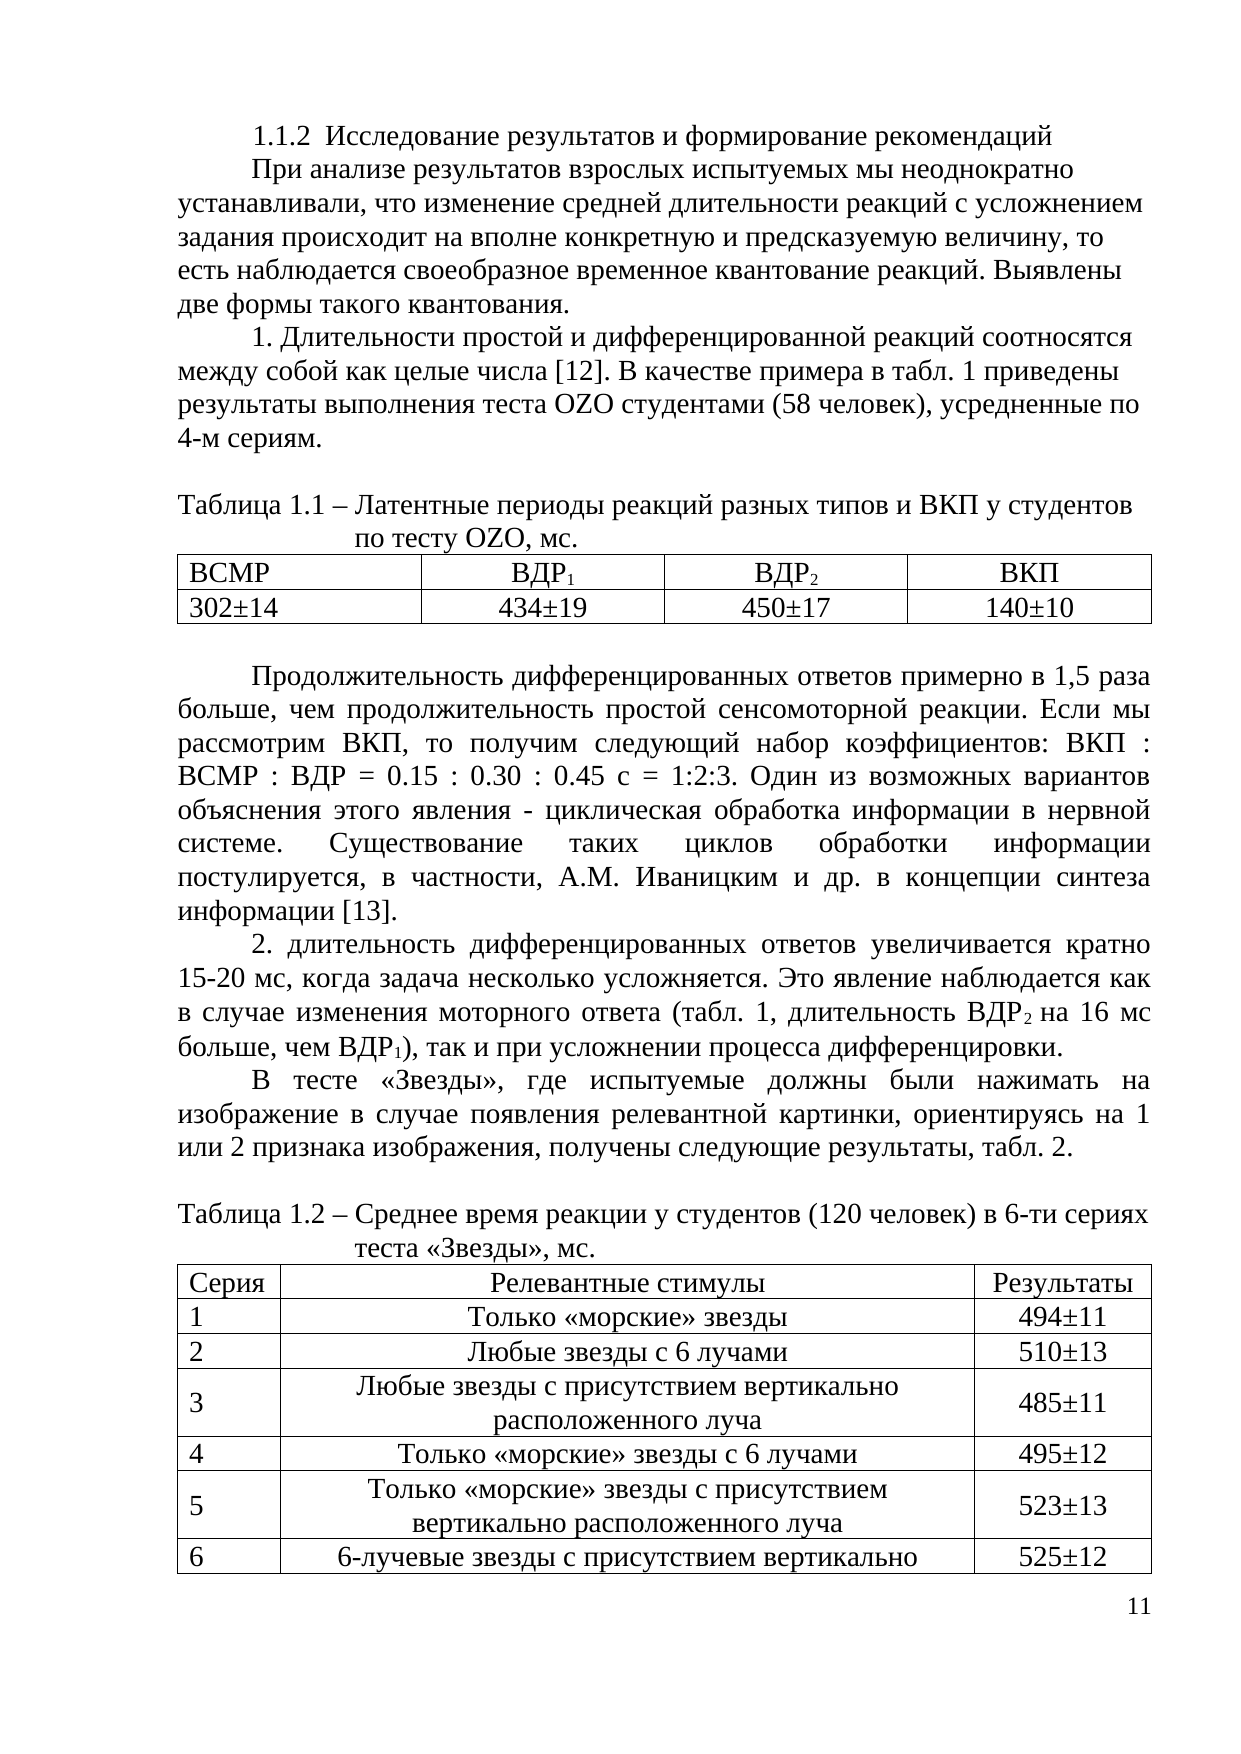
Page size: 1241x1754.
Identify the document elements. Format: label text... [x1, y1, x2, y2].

table_cell 1 [178, 1299, 280, 1333]
text 2. длительность дифференцированных ответов увеличивается кратно 15-20 мс, когда задача несколько усложняется. Это явление наблюдается как в случае изменения моторного ответа (табл. 1, длительность ВДР2 на 16 мс больше, чем ВДР1), так и при усложнении процесса дифференцировки. [177, 926, 1152, 1062]
table_cell Любые звезды с 6 лучами [281, 1334, 974, 1367]
table_cell Любые звезды с присутствием вертикально расположенного луча [281, 1369, 974, 1436]
table_cell 485±11 [975, 1369, 1151, 1436]
list Исследование результатов и формирование рекомендаций [178, 118, 1152, 152]
table_header Результаты [975, 1265, 1151, 1298]
table_cell 525±12 [975, 1539, 1151, 1573]
table_header ВДР1 [422, 555, 664, 589]
table_cell Только «морские» звезды с 6 лучами [281, 1437, 974, 1470]
table_header Серия [178, 1265, 280, 1298]
table_header ВКП [908, 555, 1151, 589]
table_header Релевантные стимулы [281, 1265, 974, 1298]
table_cell 494±11 [975, 1299, 1151, 1333]
table_cell 5 [178, 1471, 280, 1538]
table_cell 434±19 [422, 590, 664, 623]
table_cell 140±10 [908, 590, 1151, 623]
table_cell 2 [178, 1334, 280, 1367]
text Продолжительность дифференцированных ответов примерно в 1,5 раза больше, чем продолжительность простой сенсомоторной реакции. Если мы рассмотрим ВКП, то получим следующий набор коэффициентов: ВКП : ВСМР : ВДР = 0.15 : 0.30 : 0.45 с = 1:2:3. Один из возможных вариантов объяснения этого явления - циклическая обработка информации в нервной системе. Существование таких циклов обработки информации постулируется, в частности, А.М. Иваницким и др. в концепции синтеза информации [13]. [177, 658, 1152, 926]
table_cell 3 [178, 1369, 280, 1436]
table_header ВСМР [178, 555, 421, 589]
table_cell 523±13 [975, 1471, 1151, 1538]
table_cell 6 [178, 1539, 280, 1573]
table_header ВДР2 [665, 555, 907, 589]
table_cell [281, 1539, 974, 1573]
table_cell 510±13 [975, 1334, 1151, 1367]
text 1. Длительности простой и дифференцированной реакций соотносятся между собой как целые числа [12]. В качестве примера в табл. 1 приведены результаты выполнения теста ΟΖΟ студентами (58 человек), усредненные по 4-м сериям. [177, 319, 1152, 453]
text В тесте «Звезды», где испытуемые должны были нажимать на изображение в случае появления релевантной картинки, ориентируясь на 1 или 2 признака изображения, получены следующие результаты, табл. 2. [177, 1062, 1152, 1163]
text Таблица 1.2 – Среднее время реакции у студентов (120 человек) в 6-ти сериях теста «Звезды», мс. [177, 1197, 1152, 1264]
text Таблица 1.1 – Латентные периоды реакций разных типов и ВКП у студентов по тесту OZO, мс. [177, 487, 1152, 554]
table_cell 4 [178, 1437, 280, 1470]
table_cell 495±12 [975, 1437, 1151, 1470]
table_cell Только «морские» звезды с присутствием вертикально расположенного луча [281, 1471, 974, 1538]
table_cell 450±17 [665, 590, 907, 623]
table_cell Только «морские» звезды [281, 1299, 974, 1333]
text При анализе результатов взрослых испытуемых мы неоднократно устанавливали, что изменение средней длительности реакций с усложнением задания происходит на вполне конкретную и предсказуемую величину, то есть наблюдается своеобразное временное квантование реакций. Выявлены две формы такого квантования. [177, 152, 1152, 319]
table_cell 302±14 [178, 590, 421, 623]
